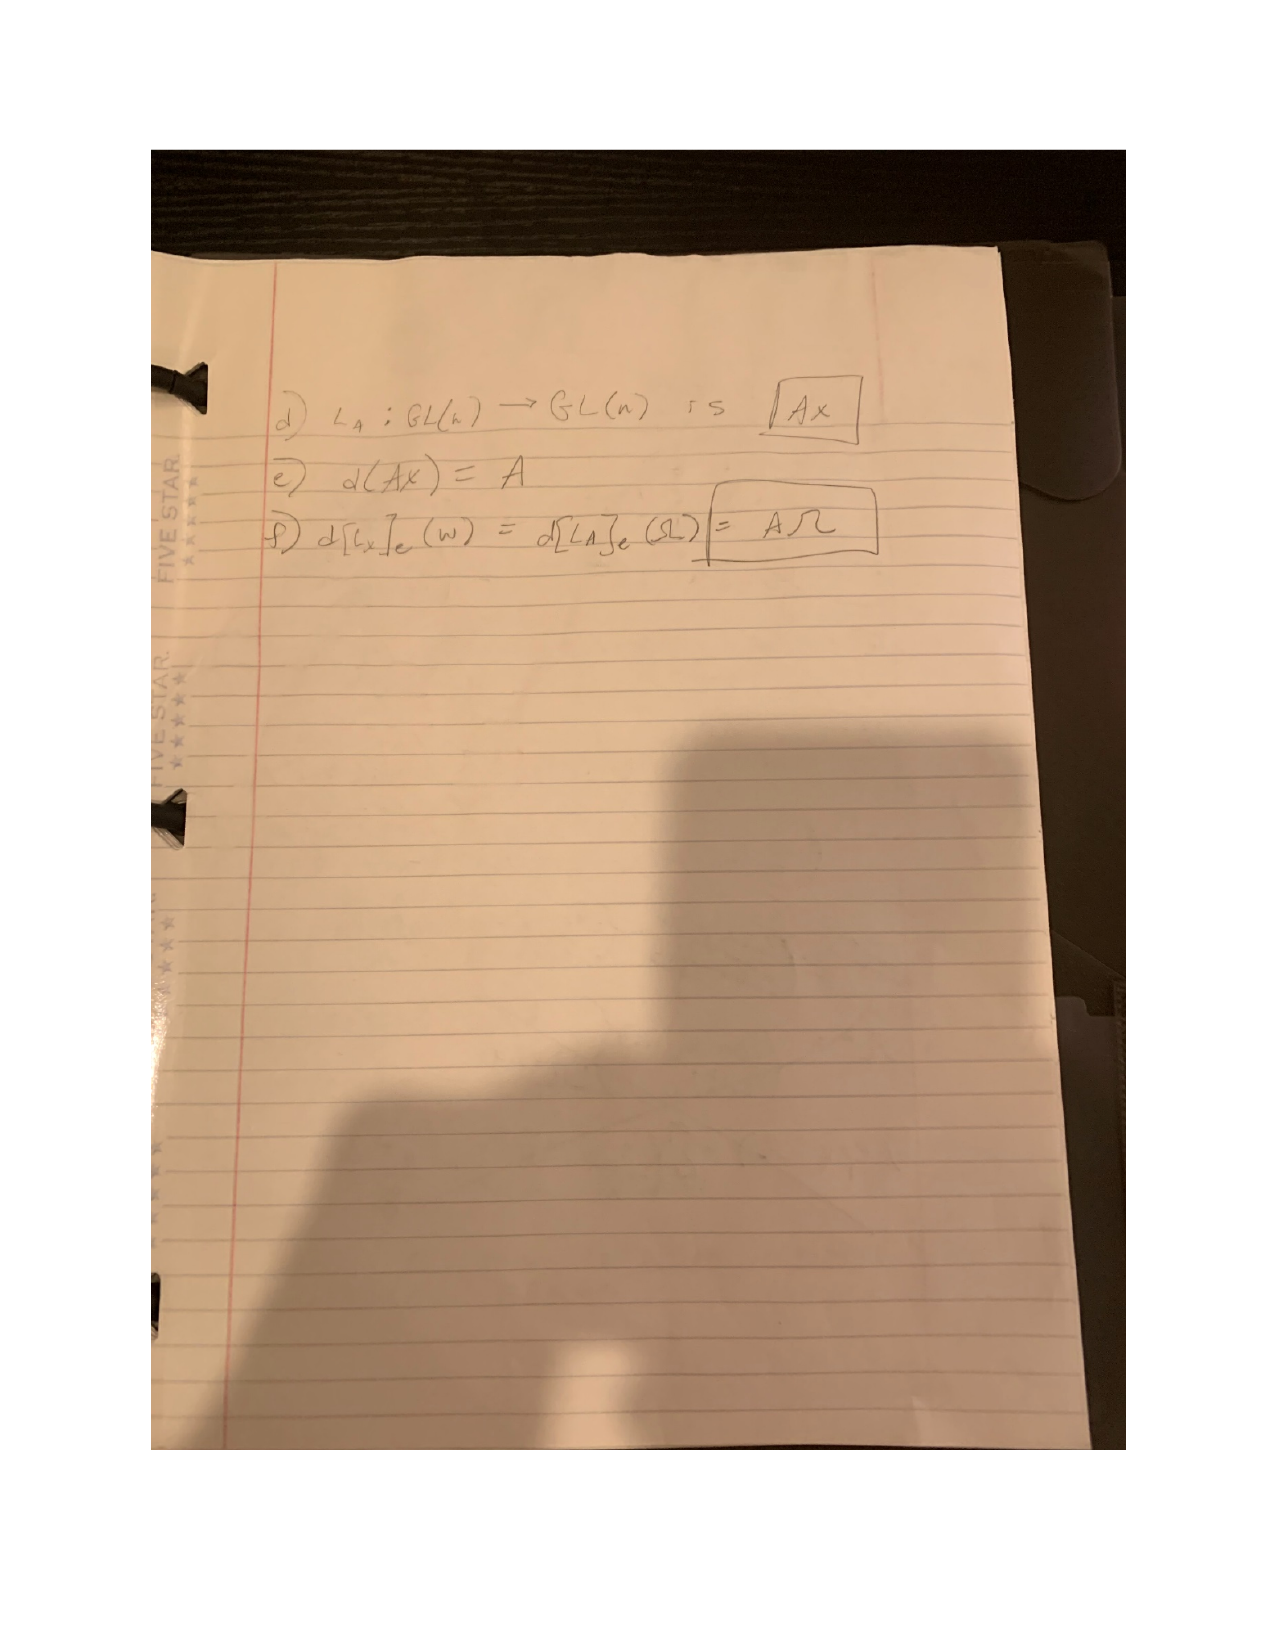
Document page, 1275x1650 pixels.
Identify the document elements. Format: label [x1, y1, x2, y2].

picture [152, 151, 1126, 1448]
